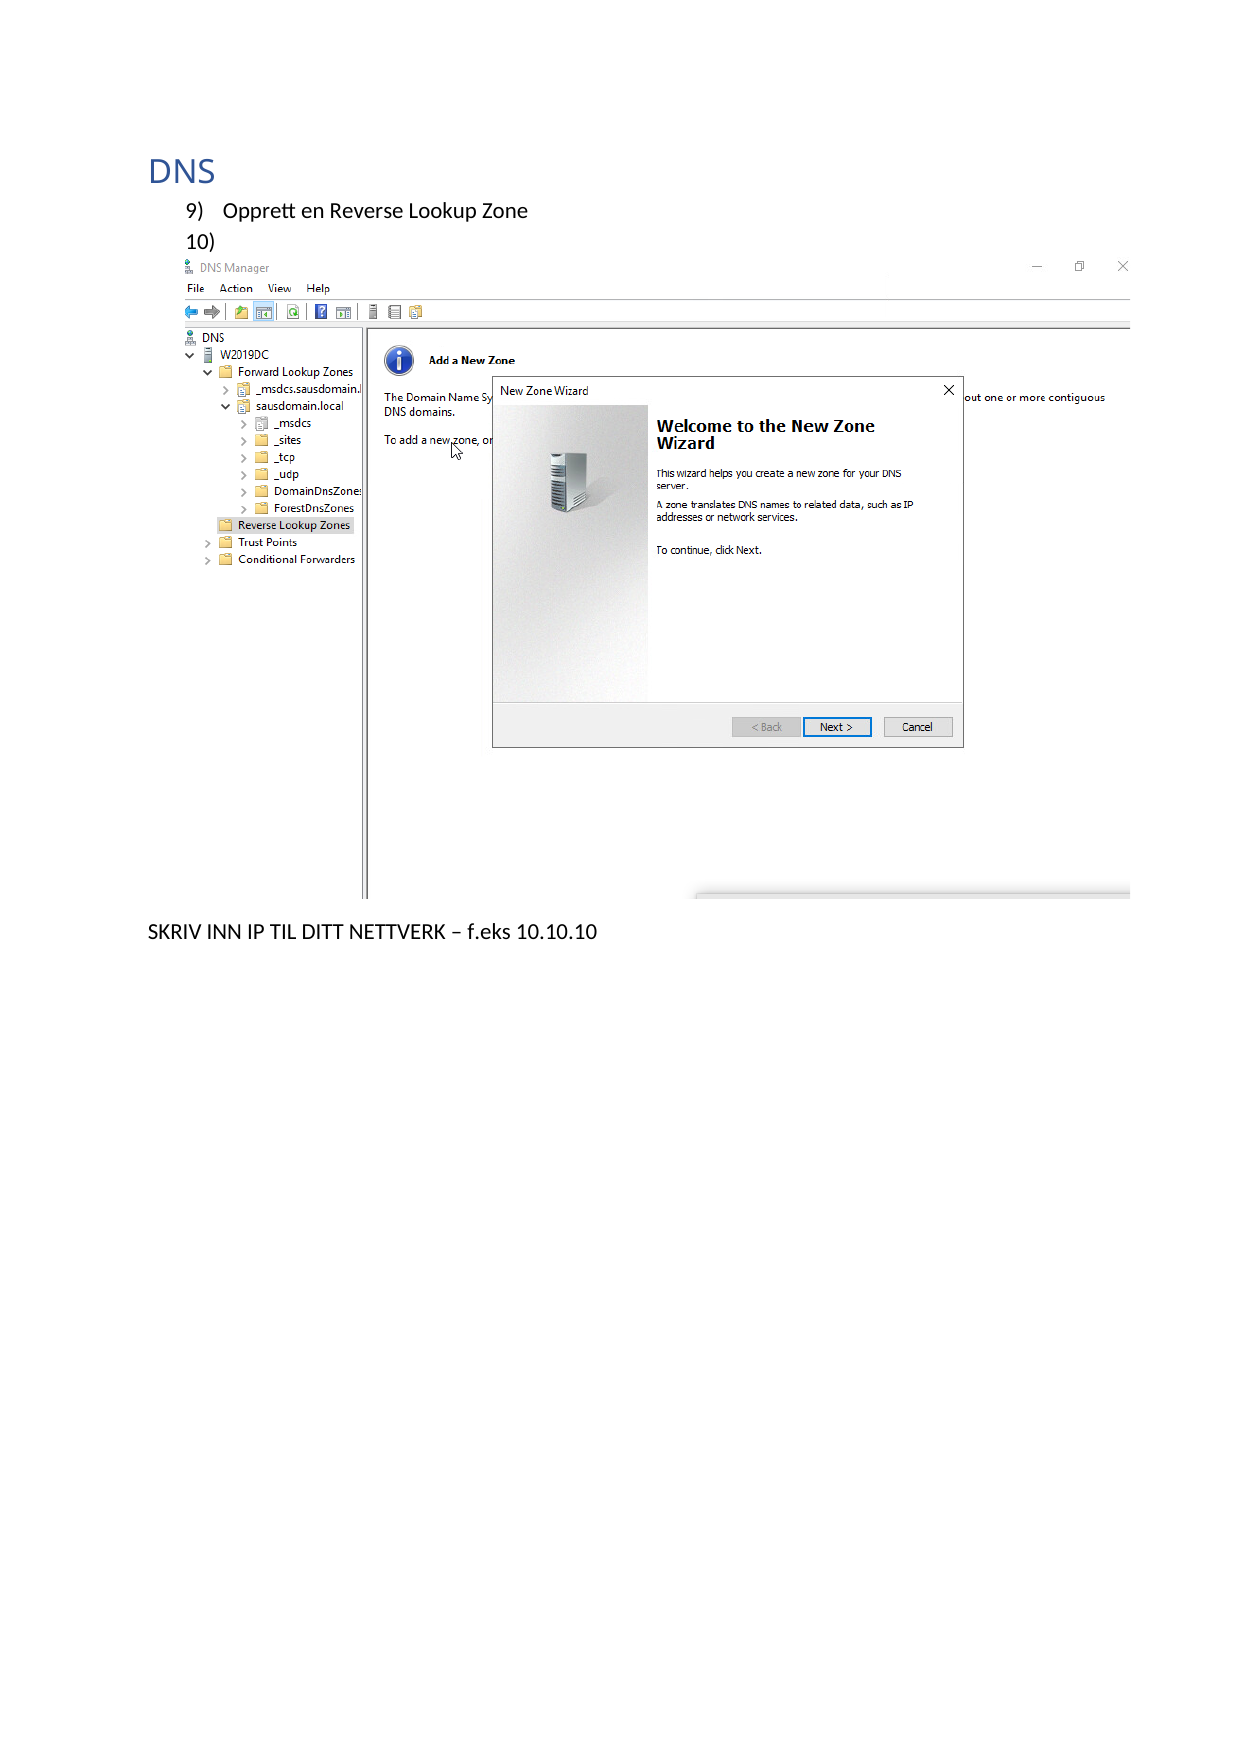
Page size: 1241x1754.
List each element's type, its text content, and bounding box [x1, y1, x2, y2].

list Opprett en Reverse Lookup Zone [185, 197, 1093, 224]
picture [185, 257, 1130, 899]
subtitle DNS [148, 148, 1093, 193]
text SKRIV INN IP TIL DITT NETTVERK – f.eks 10.10.10 [148, 917, 1093, 946]
